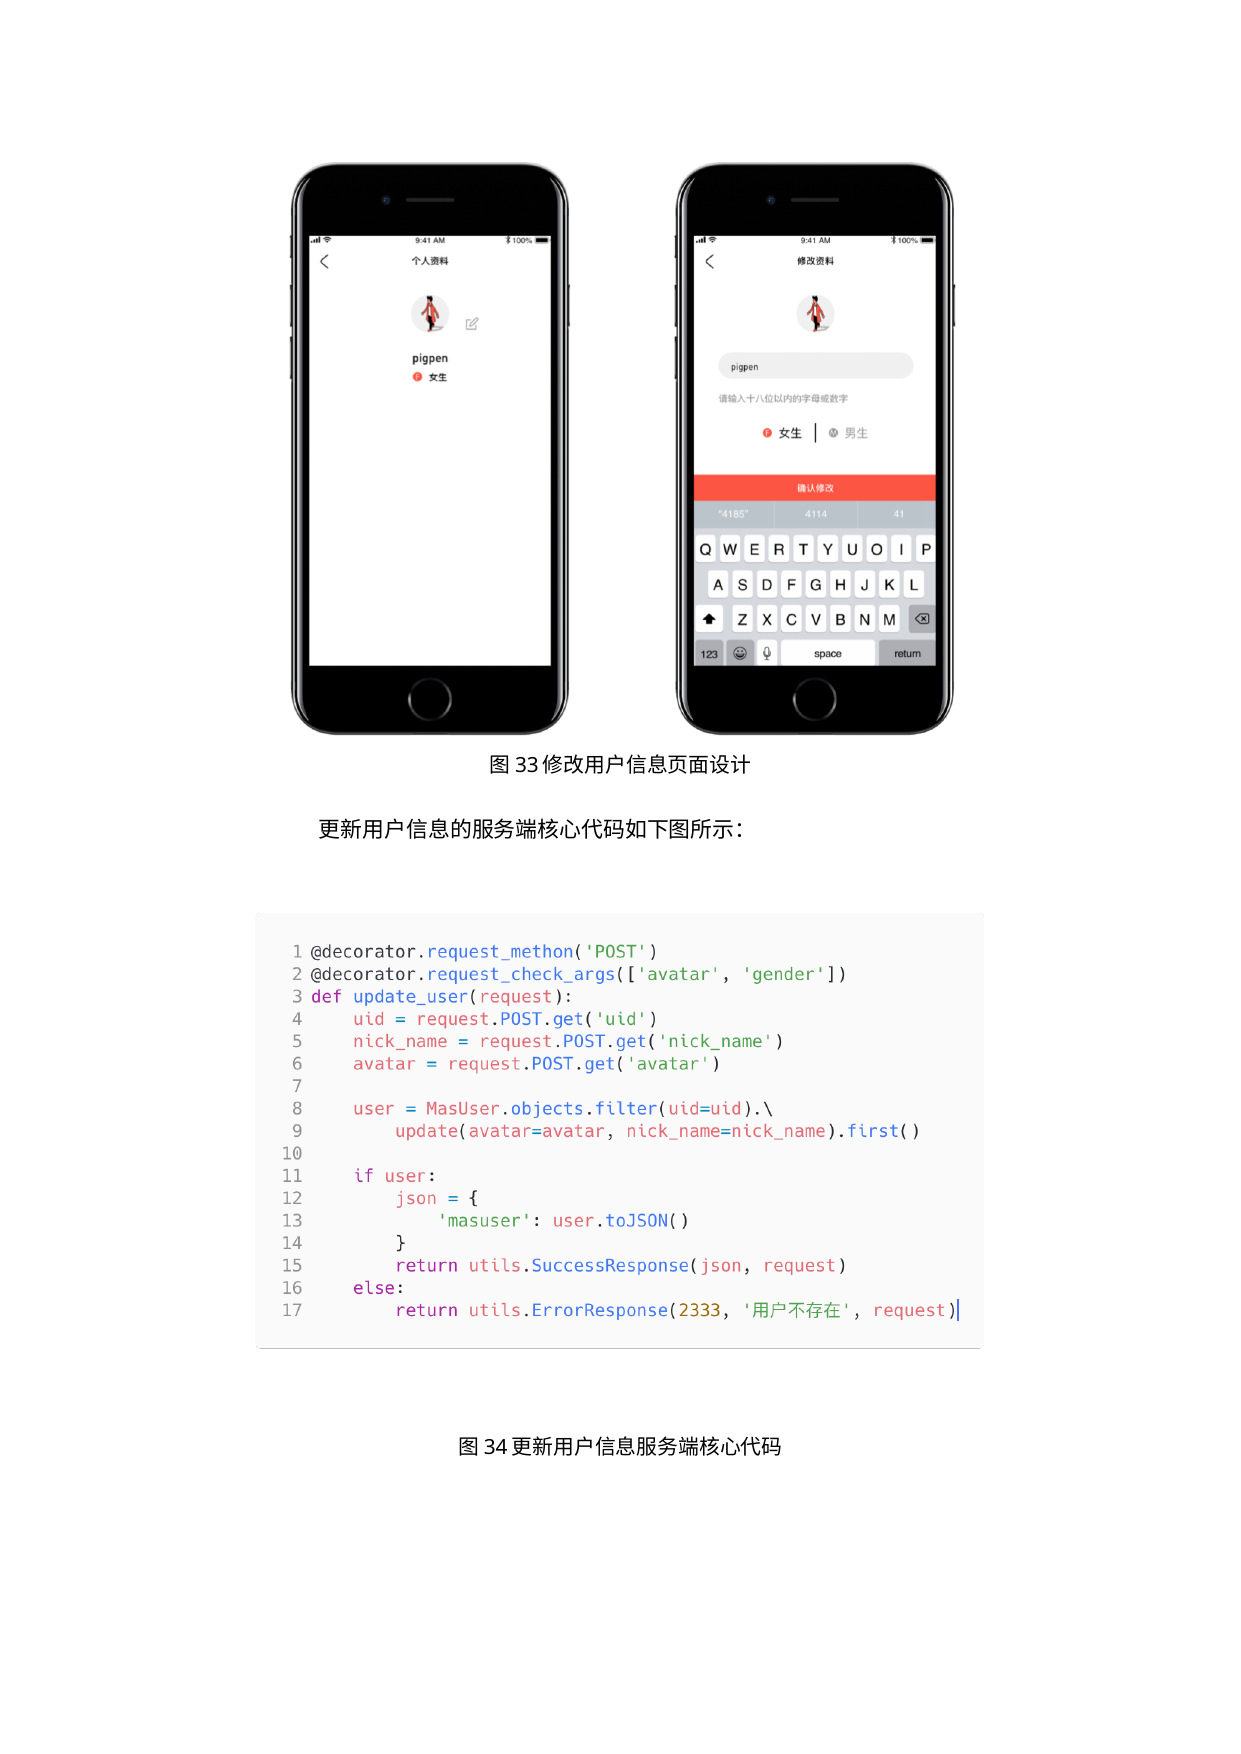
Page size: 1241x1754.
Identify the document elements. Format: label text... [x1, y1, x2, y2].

picture [187, 844, 1053, 1418]
text 图 33修改用户信息页面设计 [187, 747, 1053, 779]
picture [283, 162, 958, 738]
text 图 34更新用户信息服务端核心代码 [187, 1429, 1053, 1462]
text 更新用户信息的服务端核心代码如下图所示： [187, 812, 1053, 844]
